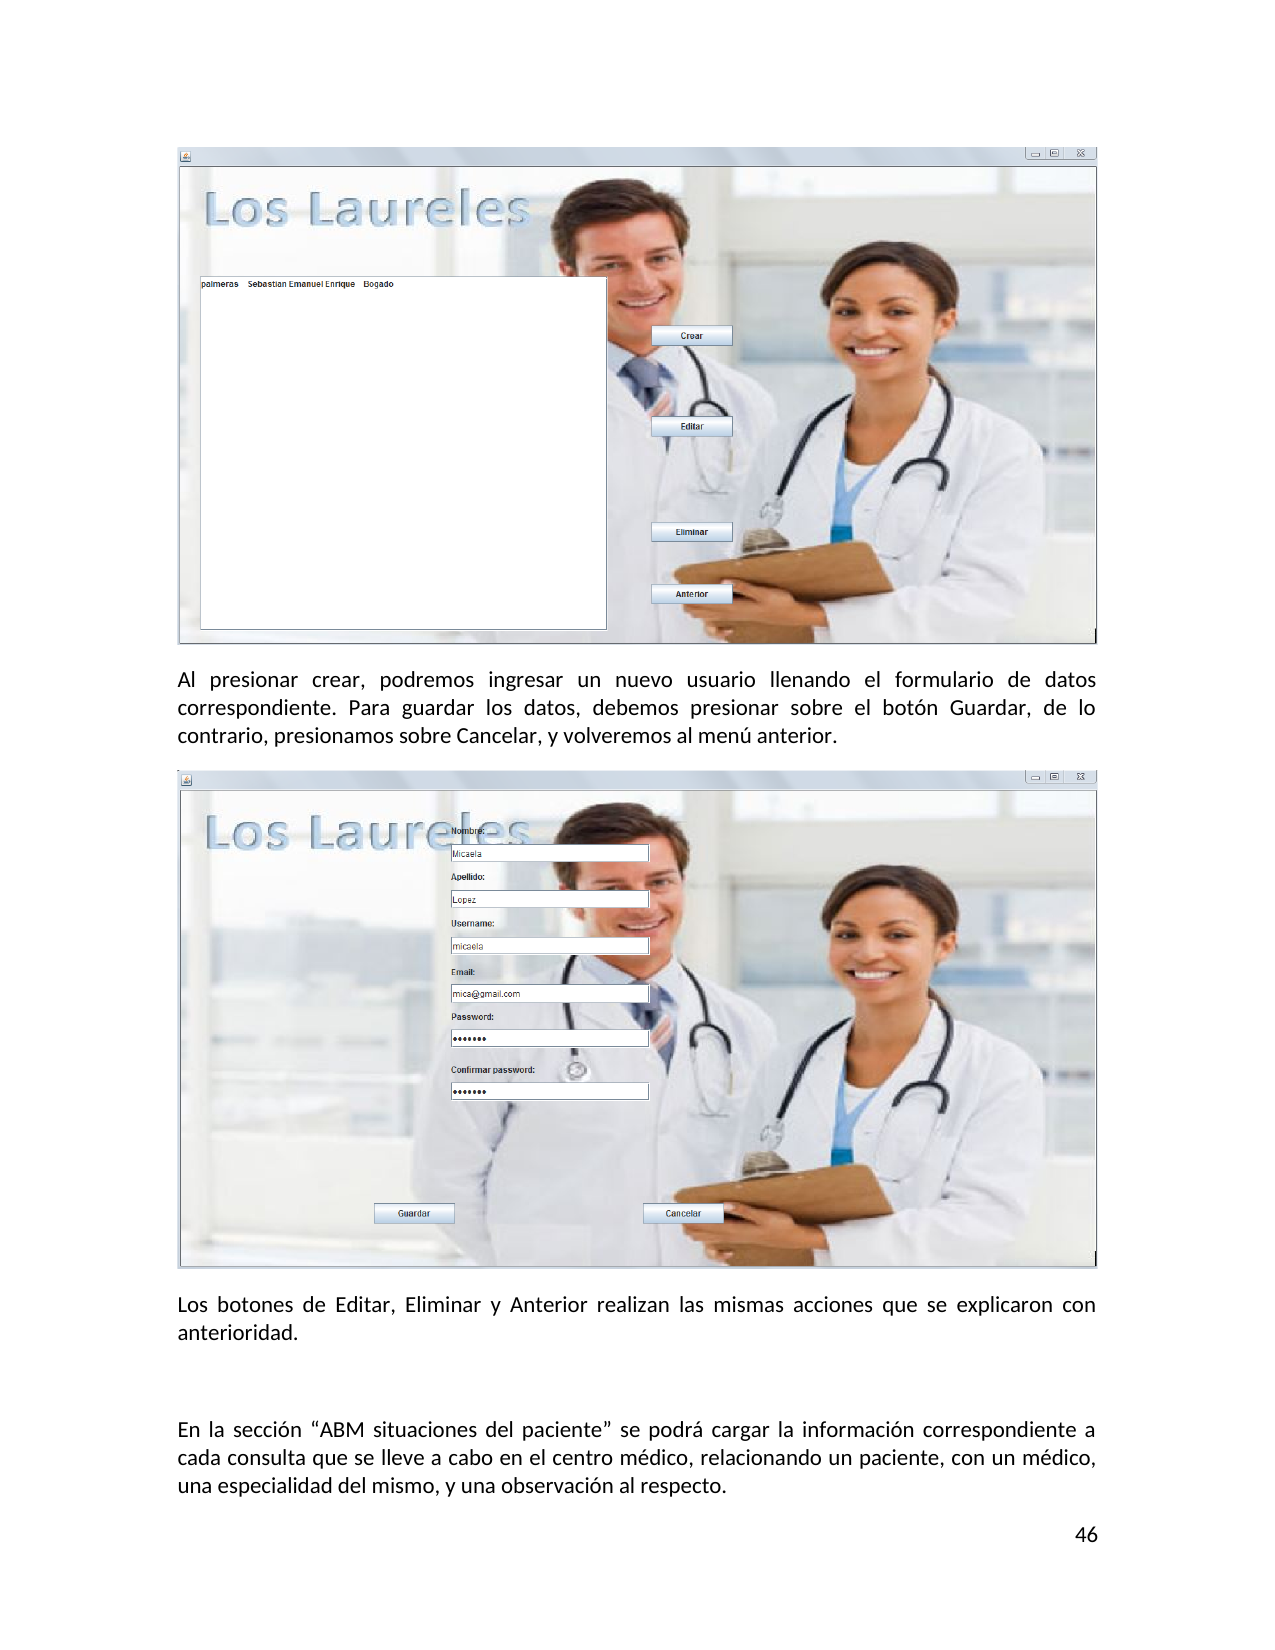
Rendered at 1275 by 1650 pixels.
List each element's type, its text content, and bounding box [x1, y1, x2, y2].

picture [177, 147, 1098, 645]
text Los botones de Editar, Eliminar y Anterior realizan las mismas acciones que se explicaron con anterioridad. [177, 1290, 1098, 1346]
text En la sección “ABM situaciones del paciente” se podrá cargar la información correspondiente a cada consulta que se lleve a cabo en el centro médico, relacionando un paciente, con un médico, una especialidad del mismo, y una observación al respecto. [177, 1415, 1098, 1499]
text Al presionar crear, podremos ingresar un nuevo usuario llenando el formulario de datos correspondiente. Para guardar los datos, debemos presionar sobre el botón Guardar, de lo contrario, presionamos sobre Cancelar, y volveremos al menú anterior. [177, 665, 1098, 749]
picture [177, 770, 1098, 1269]
